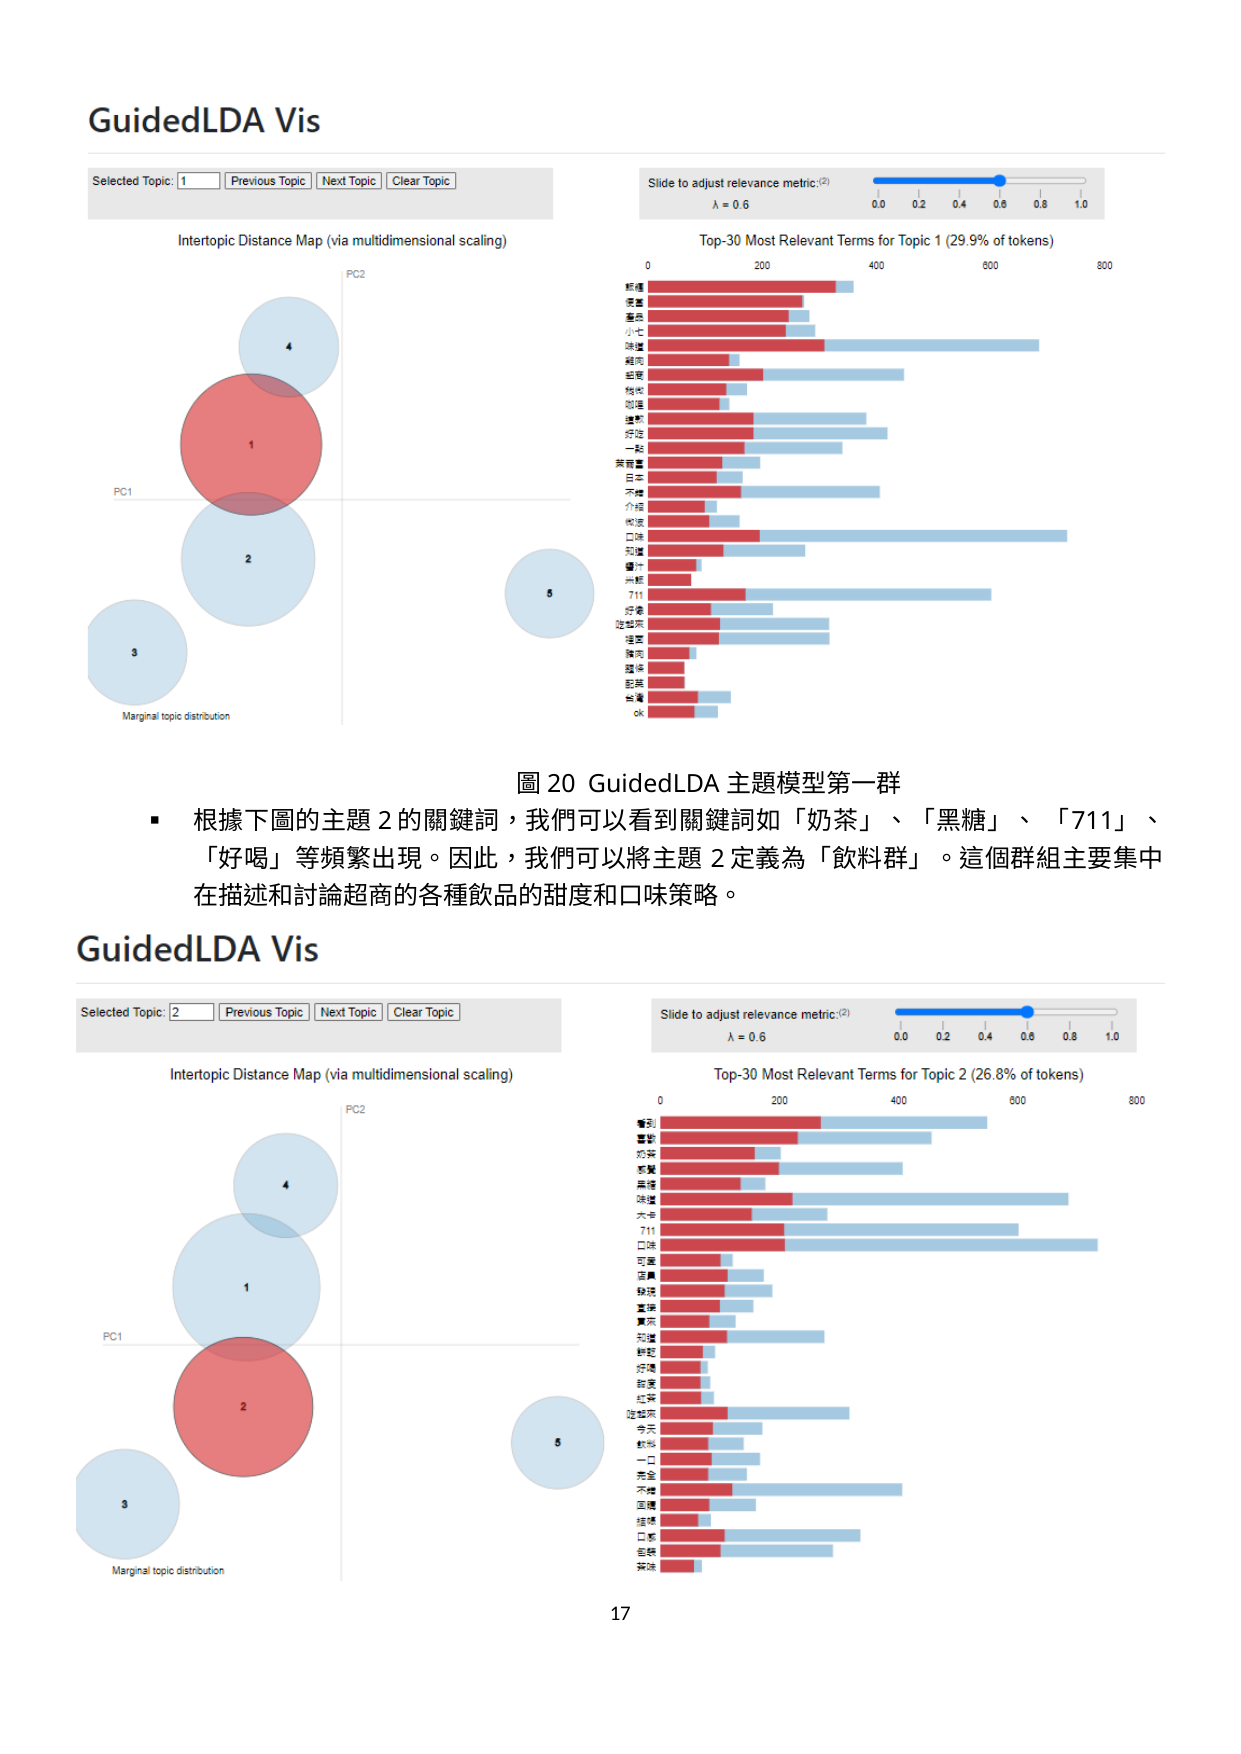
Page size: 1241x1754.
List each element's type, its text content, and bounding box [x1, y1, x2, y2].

text 圖 20 GuidedLDA 主題模型第一群 [75, 762, 1165, 800]
picture [75, 87, 1166, 725]
list 根據下圖的主題2的關鍵詞，我們可以看到關鍵詞如「奶茶」、「黑糖」、 「711」、 「好喝」等頻繁出現。因此，我們可以將主題2定義為「飲料群」。這個群組主要集中在描述和討論超商的各種飲品的甜度和口味策略。 [149, 800, 1165, 912]
picture [75, 912, 1166, 1581]
